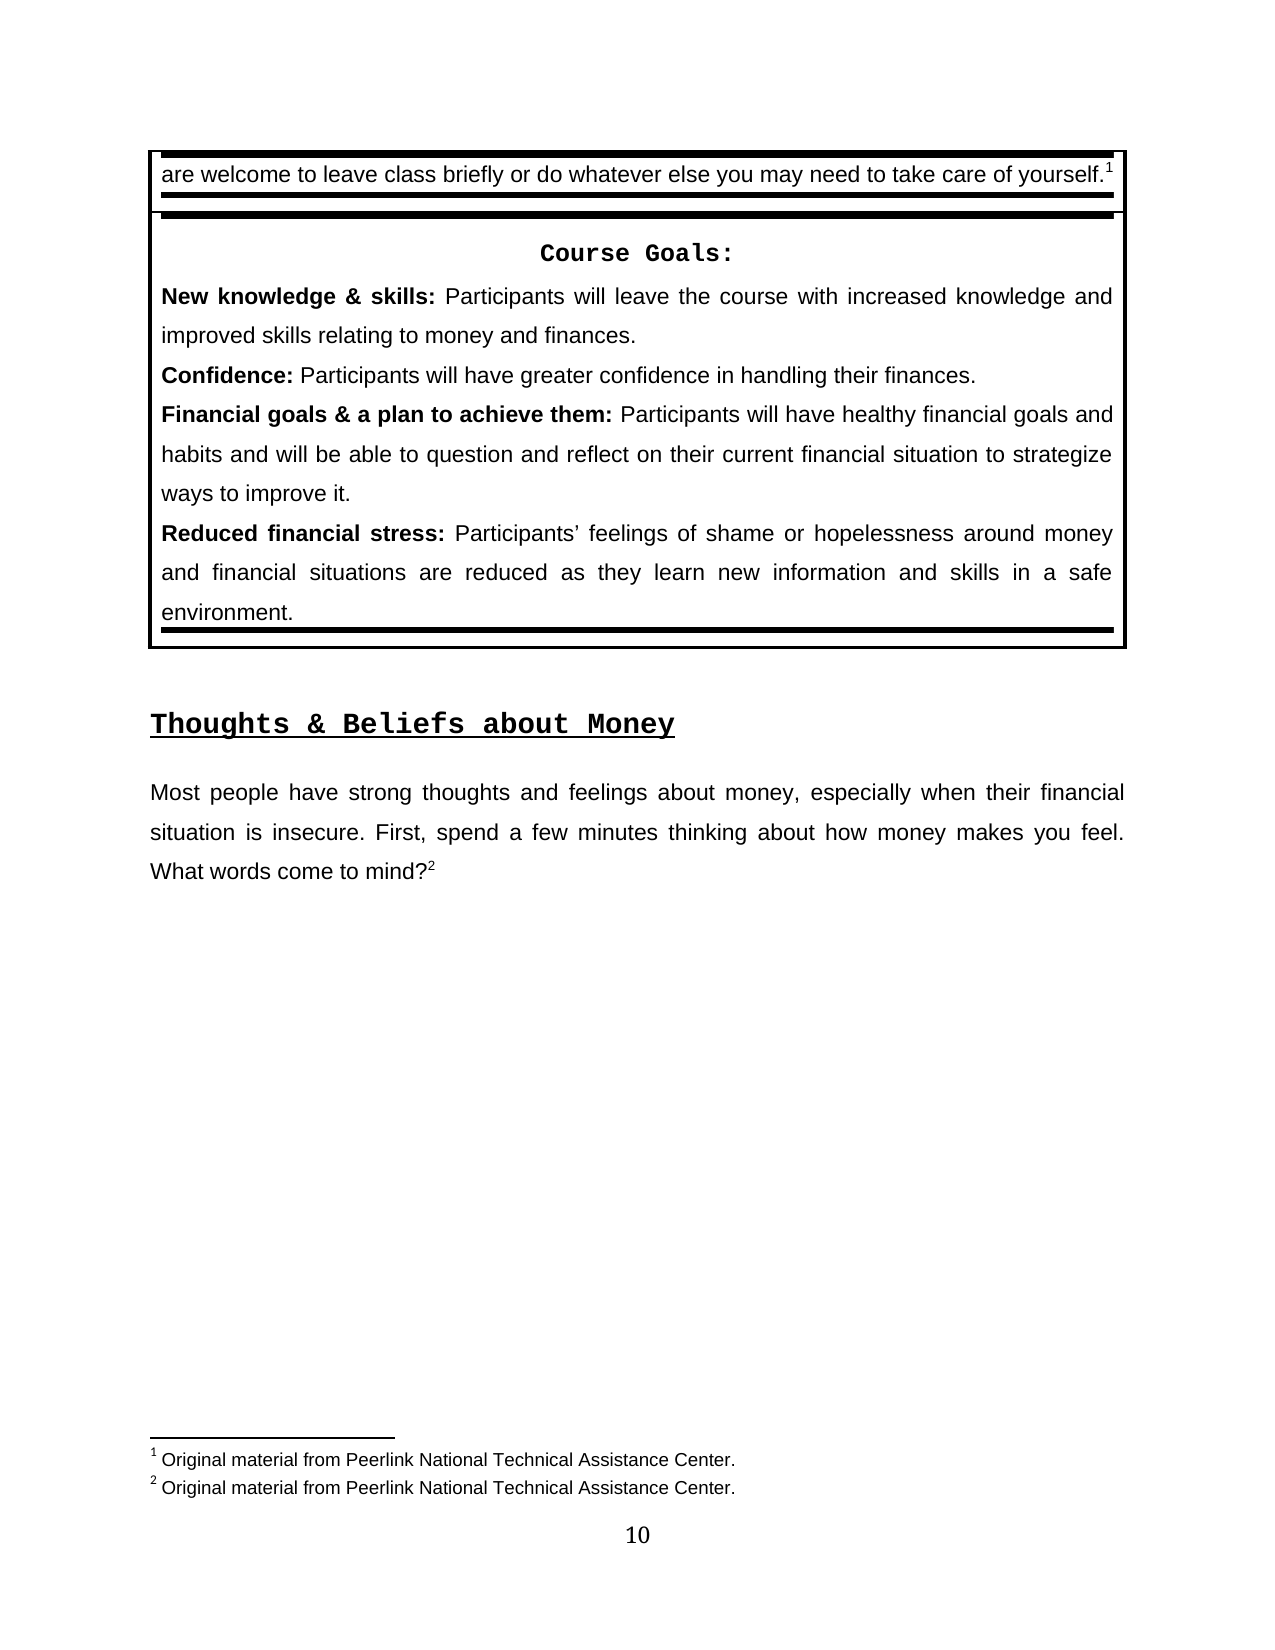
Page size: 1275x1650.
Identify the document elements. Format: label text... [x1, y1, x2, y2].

text Thoughts & Beliefs about Money [150, 709, 1125, 742]
text Most people have strong thoughts and feelings about money, especially when their financial situation is insecure. First, spend a few minutes thinking about how money makes you feel. What words come to mind? [150, 779, 1125, 884]
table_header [152, 152, 1123, 211]
table_cell Course Goals: New knowledge & skills: Participants will leave the course with increased knowledge and improved skills relating to money and finances. Confidence: Participants will have greater confidence in handling their finances. Financial goals & a plan to achieve them: Participants will have healthy financial goals and habits and will be able to question and reflect on their current financial situation to strategize ways to improve it. Reduced financial stress: Participants’ feelings of shame or hopelessness around money and financial situations are reduced as they learn new information and skills in a safe environment. [152, 213, 1123, 646]
